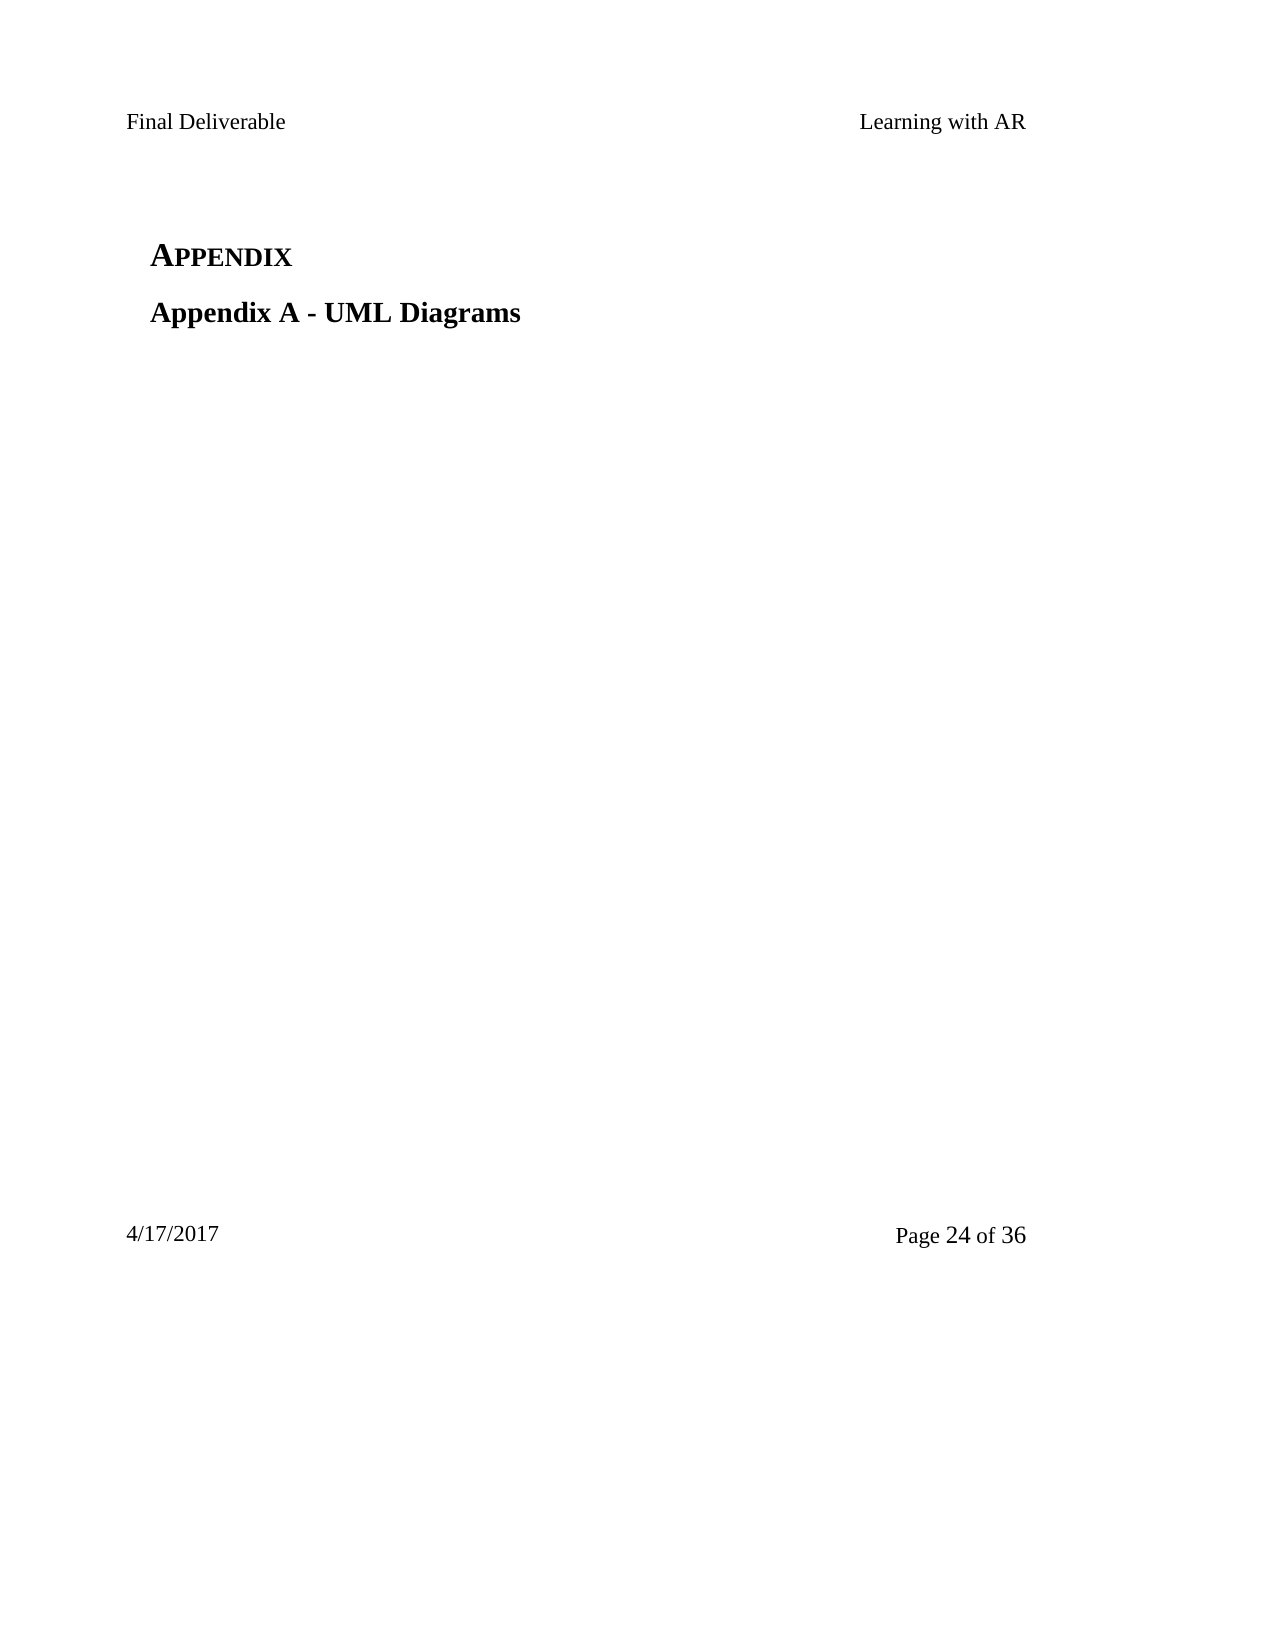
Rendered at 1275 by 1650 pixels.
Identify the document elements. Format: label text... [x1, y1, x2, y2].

subtitle Appendix [150, 236, 1125, 274]
subtitle Appendix A - UML Diagrams [150, 295, 1125, 328]
